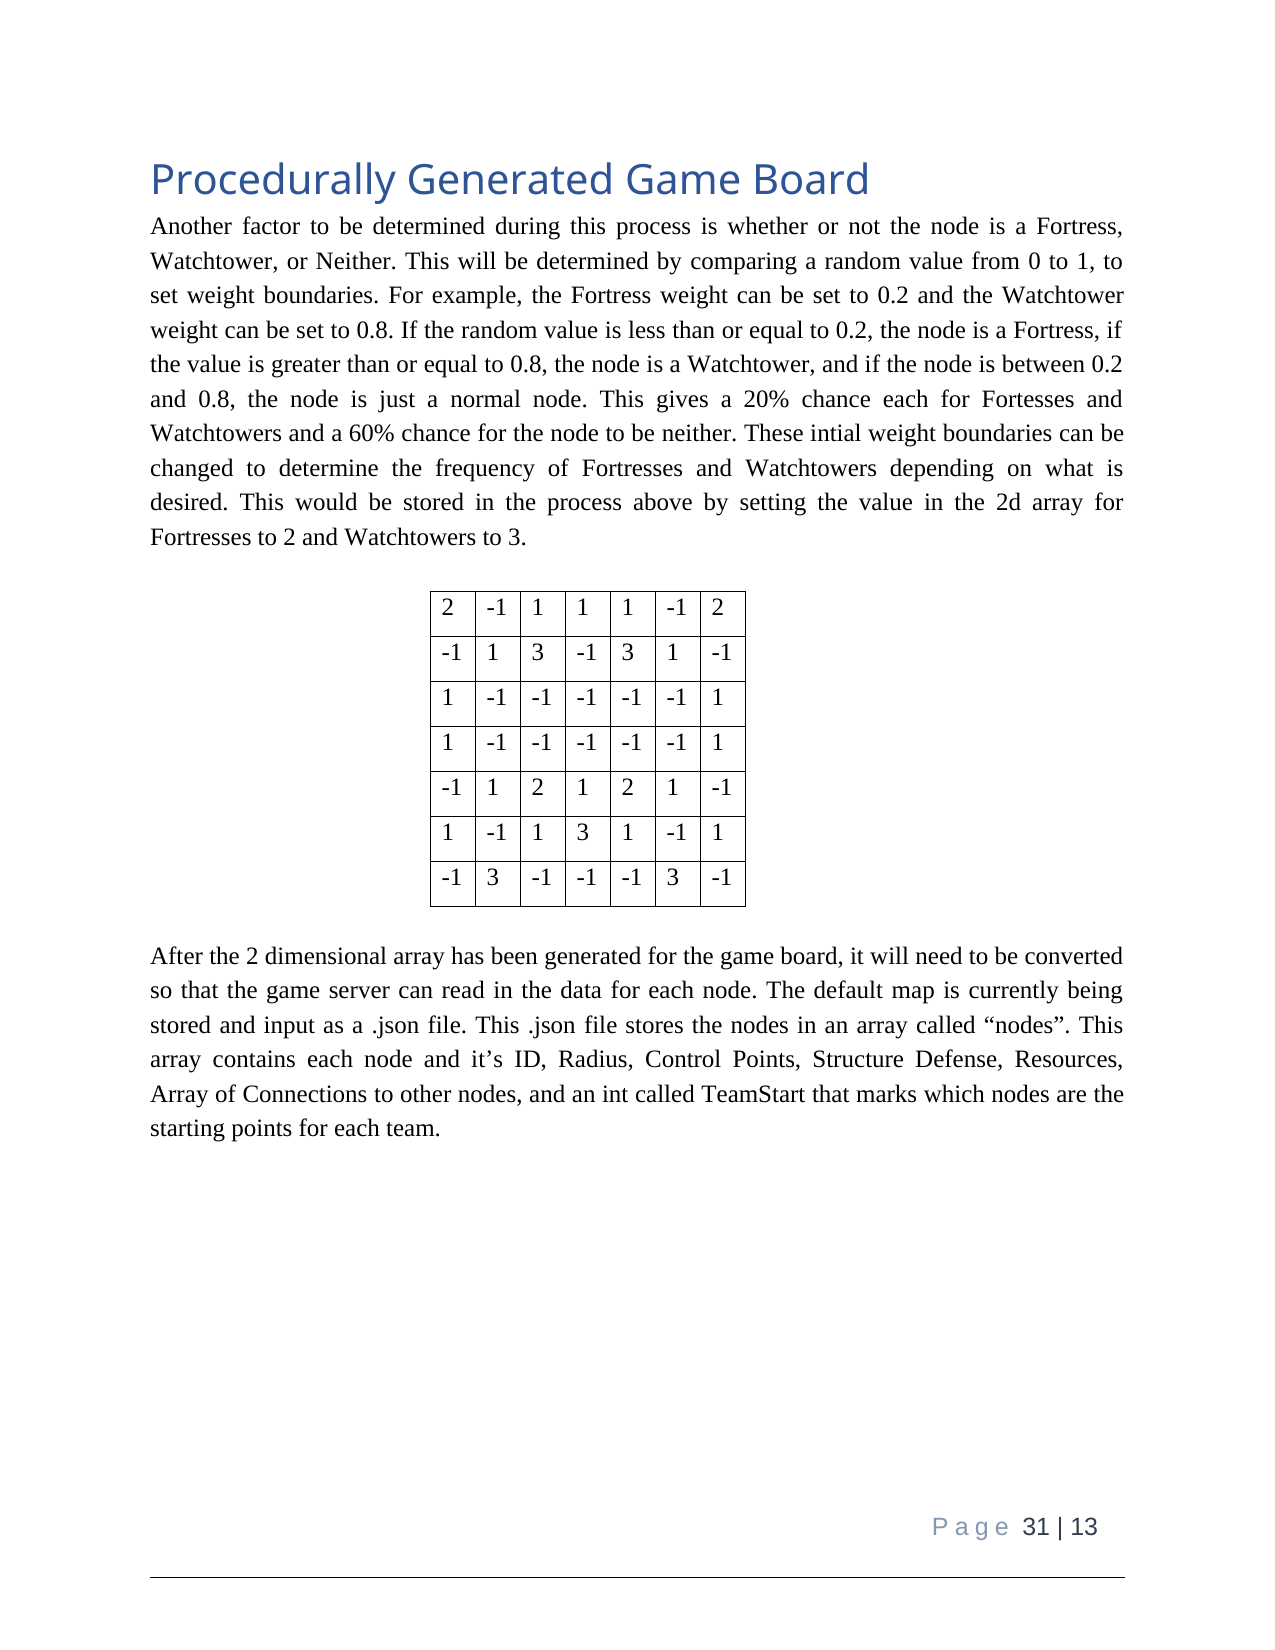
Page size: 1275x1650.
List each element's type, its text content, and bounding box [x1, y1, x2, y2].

table_cell -1 [431, 862, 475, 906]
table_cell 1 [701, 727, 745, 771]
table_cell 1 [521, 817, 565, 861]
table_cell -1 [476, 817, 520, 861]
text After the 2 dimensional array has been generated for the game board, it will need to be converted so that the game server can read in the data for each node. The default map is currently being stored and input as a .json file. This .json file stores the nodes in an array called “nodes”. This array contains each node and it’s ID, Radius, Control Points, Structure Defense, Resources, Array of Connections to other nodes, and an int called TeamStart that marks which nodes are the starting points for each team. [150, 941, 1125, 1142]
table_cell 1 [701, 682, 745, 726]
table_cell -1 [431, 637, 475, 681]
subtitle Procedurally Generated Game Board [150, 150, 1125, 207]
table_cell 1 [566, 772, 610, 816]
table_cell 1 [476, 772, 520, 816]
table_cell 1 [656, 772, 700, 816]
table_cell 3 [611, 637, 655, 681]
table_cell -1 [656, 817, 700, 861]
table_cell -1 [701, 772, 745, 816]
table_cell 1 [611, 817, 655, 861]
table_cell -1 [521, 862, 565, 906]
table_cell 1 [656, 637, 700, 681]
table_cell -1 [566, 727, 610, 771]
table_cell -1 [701, 637, 745, 681]
table_cell -1 [656, 682, 700, 726]
table_header 2 [431, 592, 475, 636]
table_cell 3 [521, 637, 565, 681]
table_cell -1 [611, 862, 655, 906]
table_cell 2 [611, 772, 655, 816]
table_header 1 [566, 592, 610, 636]
table_cell -1 [611, 727, 655, 771]
table_cell -1 [701, 862, 745, 906]
table_cell -1 [476, 727, 520, 771]
table_cell -1 [566, 637, 610, 681]
table_cell -1 [431, 772, 475, 816]
table_cell -1 [566, 682, 610, 726]
table_cell -1 [566, 862, 610, 906]
table_cell 3 [656, 862, 700, 906]
text Another factor to be determined during this process is whether or not the node is a Fortress, Watchtower, or Neither. This will be determined by comparing a random value from 0 to 1, to set weight boundaries. For example, the Fortress weight can be set to 0.2 and the Watchtower weight can be set to 0.8. If the random value is less than or equal to 0.2, the node is a Fortress, if the value is greater than or equal to 0.8, the node is a Watchtower, and if the node is between 0.2 and 0.8, the node is just a normal node. This gives a 20% chance each for Fortesses and Watchtowers and a 60% chance for the node to be neither. These intial weight boundaries can be changed to determine the frequency of Fortresses and Watchtowers depending on what is desired. This would be stored in the process above by setting the value in the 2d array for Fortresses to 2 and Watchtowers to 3. [150, 211, 1125, 550]
table_cell -1 [656, 727, 700, 771]
table_cell 2 [521, 772, 565, 816]
table_cell 1 [476, 637, 520, 681]
table_cell -1 [521, 682, 565, 726]
table_cell 3 [566, 817, 610, 861]
table_cell 1 [431, 727, 475, 771]
table_header 2 [701, 592, 745, 636]
table_cell -1 [611, 682, 655, 726]
table_header -1 [476, 592, 520, 636]
table_header 1 [611, 592, 655, 636]
table_header -1 [656, 592, 700, 636]
table_cell 1 [431, 682, 475, 726]
table_cell 1 [431, 817, 475, 861]
table_header 1 [521, 592, 565, 636]
table_cell 1 [701, 817, 745, 861]
table_cell -1 [476, 682, 520, 726]
table_cell -1 [521, 727, 565, 771]
table_cell 3 [476, 862, 520, 906]
